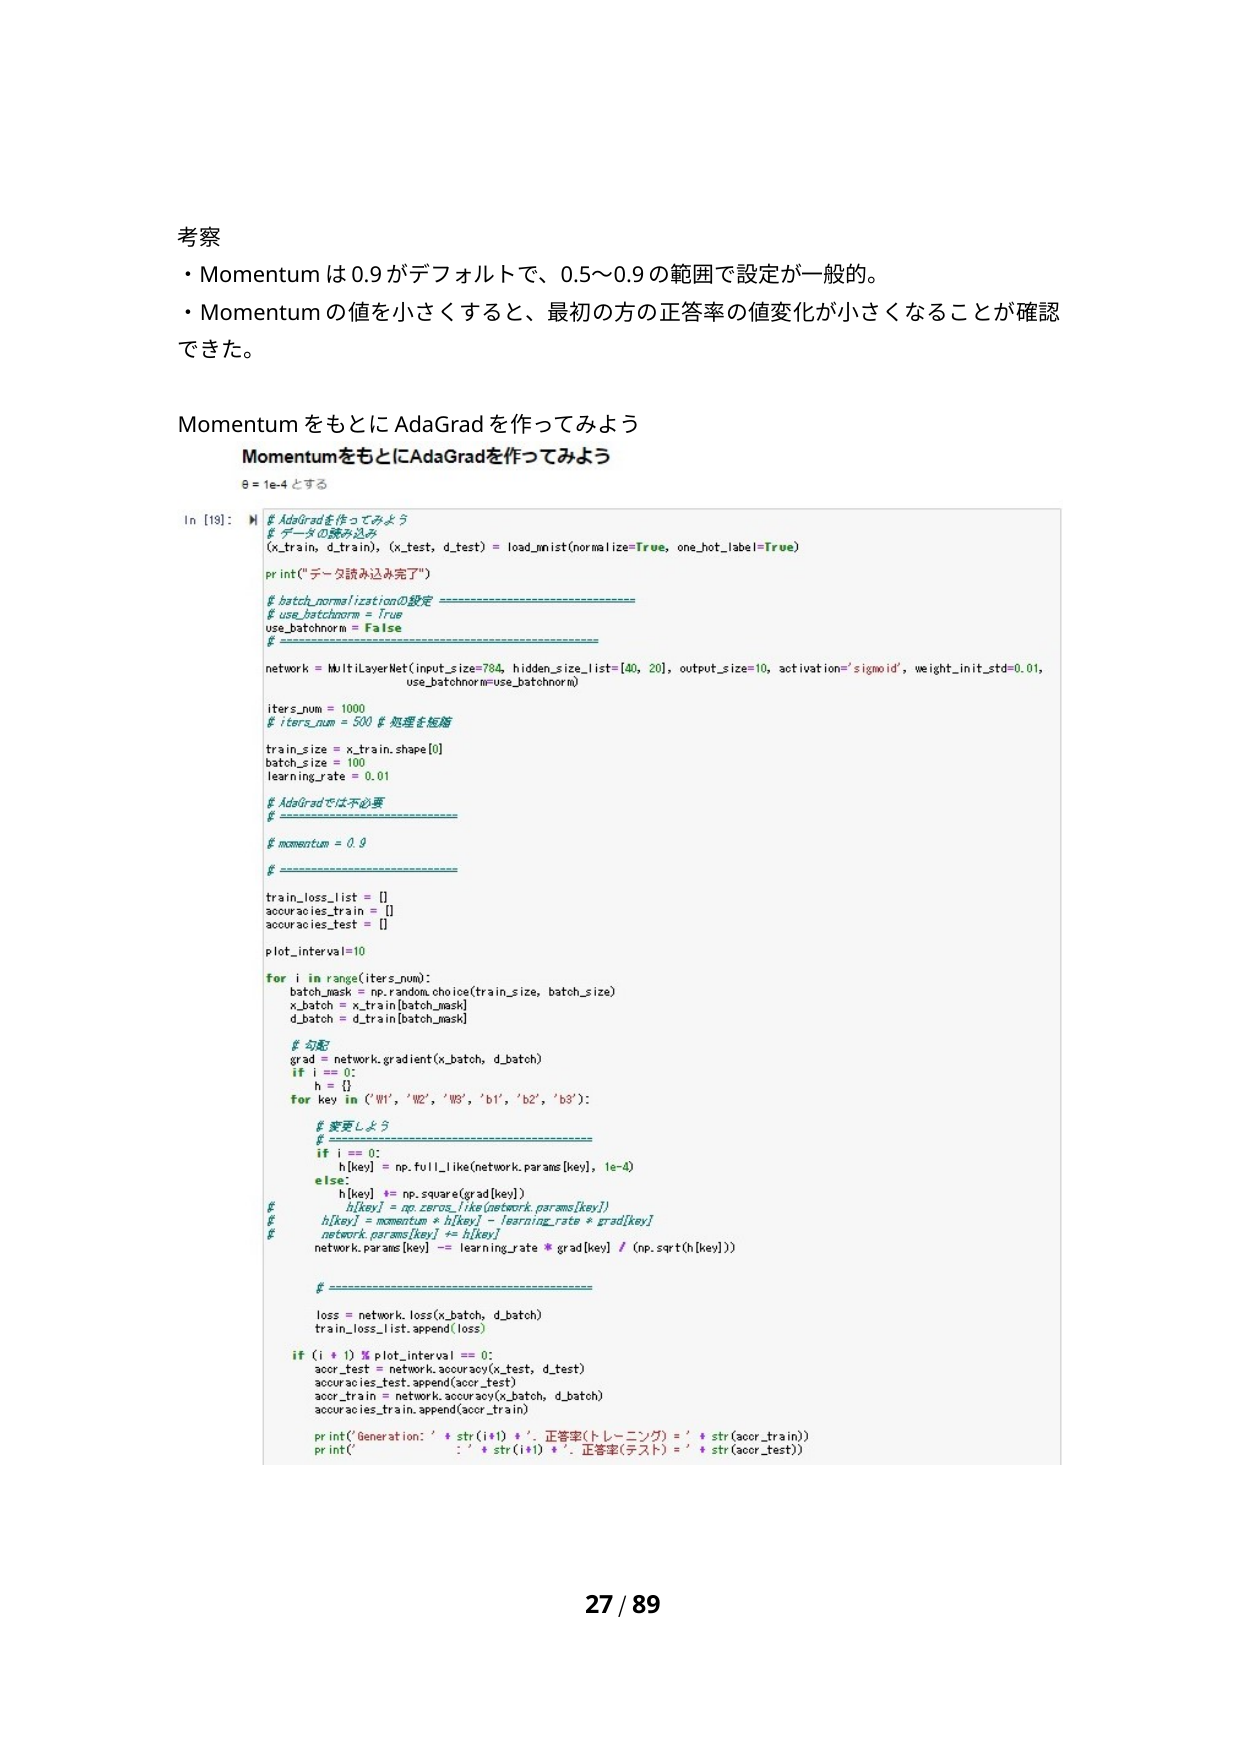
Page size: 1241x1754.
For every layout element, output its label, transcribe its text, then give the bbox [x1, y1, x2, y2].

text MomentumをもとにAdaGradを作ってみよう [177, 404, 1063, 441]
text ・Momentumの値を小さくすると、最初の方の正答率の値変化が小さくなることが確認できた。 [177, 292, 1063, 367]
text 考察 [177, 217, 1063, 254]
text ・Momentumは0.9がデフォルトで、0.5～0.9の範囲で設定が一般的。 [177, 254, 1063, 292]
picture [177, 441, 1063, 1465]
